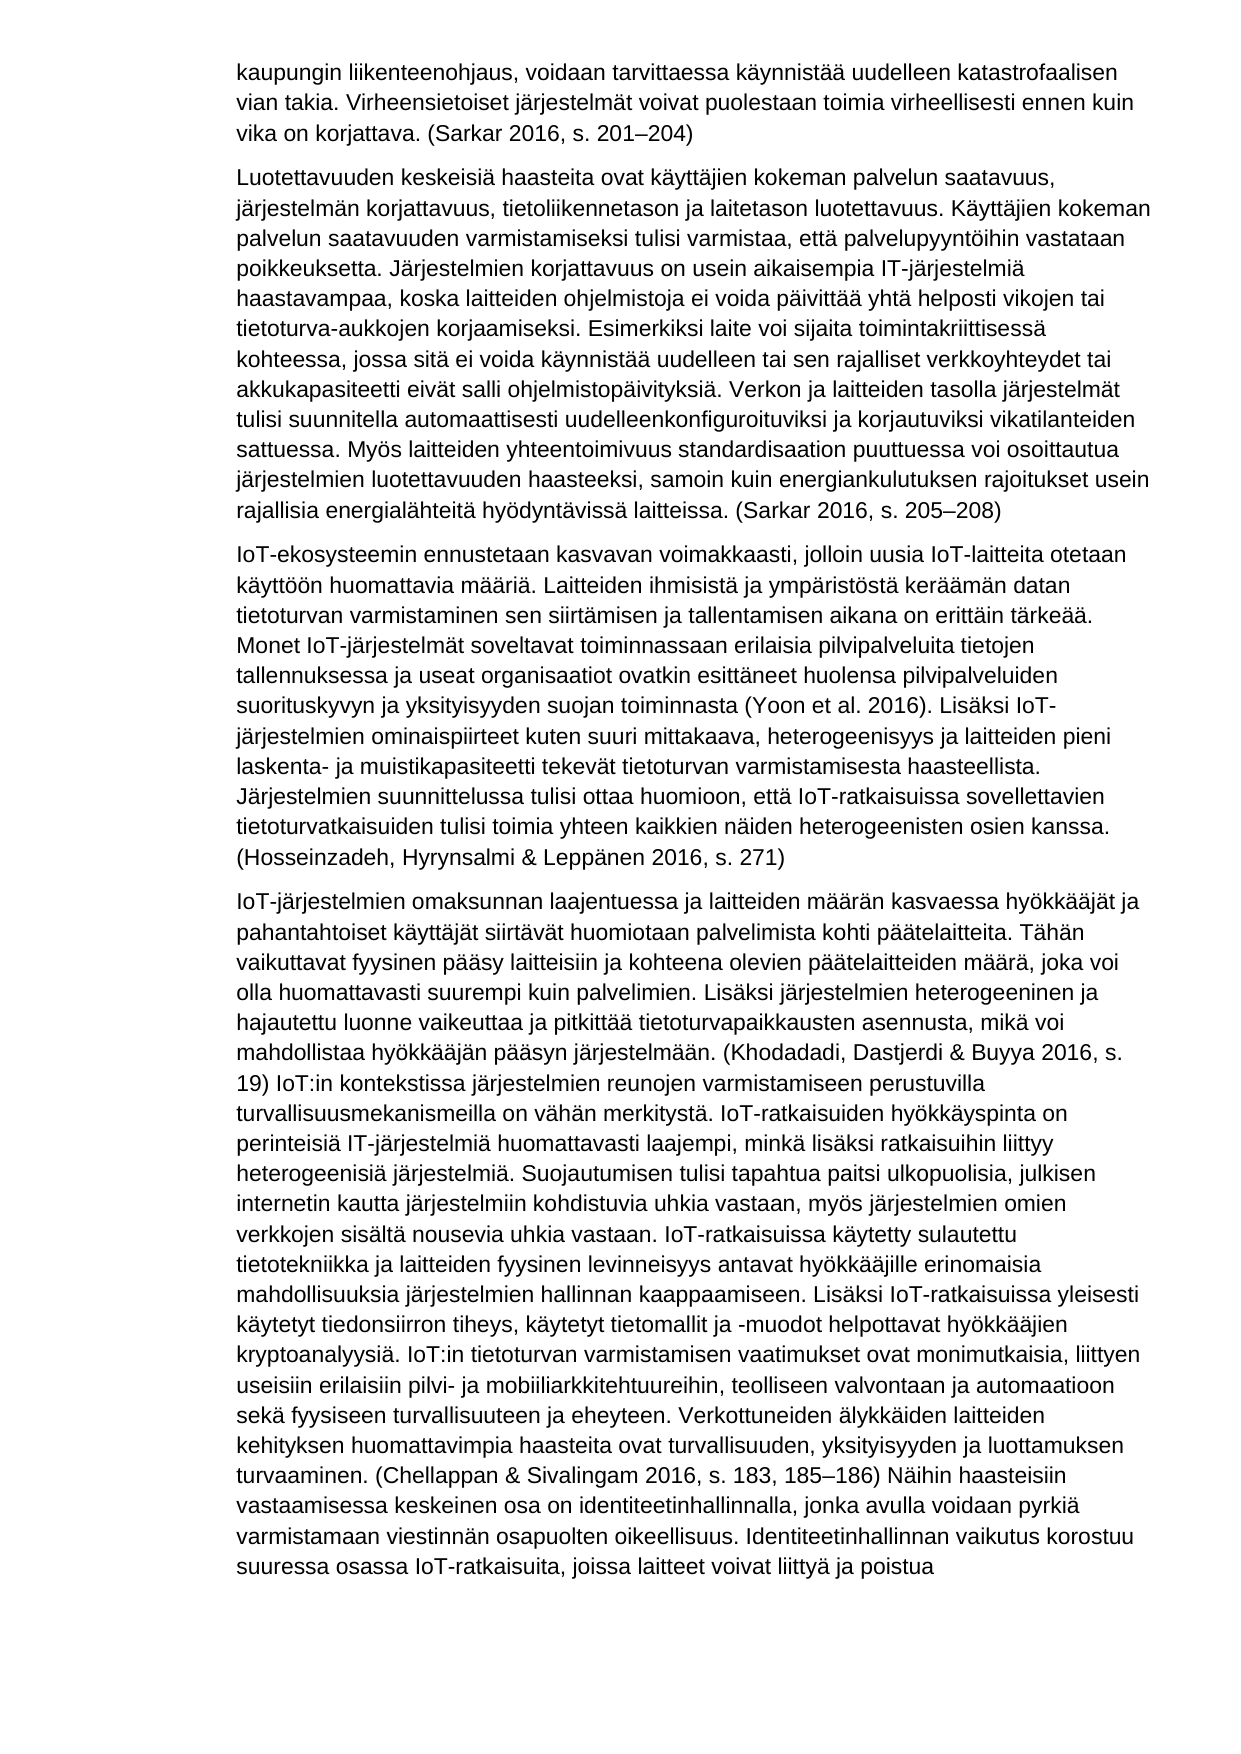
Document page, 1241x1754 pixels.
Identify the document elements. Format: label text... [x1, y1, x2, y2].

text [236, 59, 1152, 146]
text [236, 888, 1152, 1579]
text IoT-ekosysteemin ennustetaan kasvavan voimakkaasti, jolloin uusia IoT-laitteita otetaan käyttöön huomattavia määriä. Laitteiden ihmisistä ja ympäristöstä keräämän datan tietoturvan varmistaminen sen siirtämisen ja tallentamisen aikana on erittäin tärkeää. Monet IoT-järjestelmät soveltavat toiminnassaan erilaisia pilvipalveluita tietojen tallennuksessa ja useat organisaatiot ovatkin esittäneet huolensa pilvipalveluiden suorituskyvyn ja yksityisyyden suojan toiminnasta (Yoon et al. 2016). Lisäksi IoT-järjestelmien ominaispiirteet kuten suuri mittakaava, heterogeenisyys ja laitteiden pieni laskenta- ja muistikapasiteetti tekevät tietoturvan varmistamisesta haasteellista. Järjestelmien suunnittelussa tulisi ottaa huomioon, että IoT-ratkaisuissa sovellettavien tietoturvatkaisuiden tulisi toimia yhteen kaikkien näiden heterogeenisten osien kanssa. (Hosseinzadeh, Hyrynsalmi & Leppänen 2016, s. 271) [236, 541, 1152, 870]
text Luotettavuuden keskeisiä haasteita ovat käyttäjien kokeman palvelun saatavuus, järjestelmän korjattavuus, tietoliikennetason ja laitetason luotettavuus. Käyttäjien kokeman palvelun saatavuuden varmistamiseksi tulisi varmistaa, että palvelupyyntöihin vastataan poikkeuksetta. Järjestelmien korjattavuus on usein aikaisempia IT-järjestelmiä haastavampaa, koska laitteiden ohjelmistoja ei voida päivittää yhtä helposti vikojen tai tietoturva-aukkojen korjaamiseksi. Esimerkiksi laite voi sijaita toimintakriittisessä kohteessa, jossa sitä ei voida käynnistää uudelleen tai sen rajalliset verkkoyhteydet tai akkukapasiteetti eivät salli ohjelmistopäivityksiä. Verkon ja laitteiden tasolla järjestelmät tulisi suunnitella automaattisesti uudelleenkonfiguroituviksi ja korjautuviksi vikatilanteiden sattuessa. Myös laitteiden yhteentoimivuus standardisaation puuttuessa voi osoittautua järjestelmien luotettavuuden haasteeksi, samoin kuin energiankulutuksen rajoitukset usein rajallisia energialähteitä hyödyntävissä laitteissa. (Sarkar 2016, s. 205–208) [236, 164, 1152, 523]
